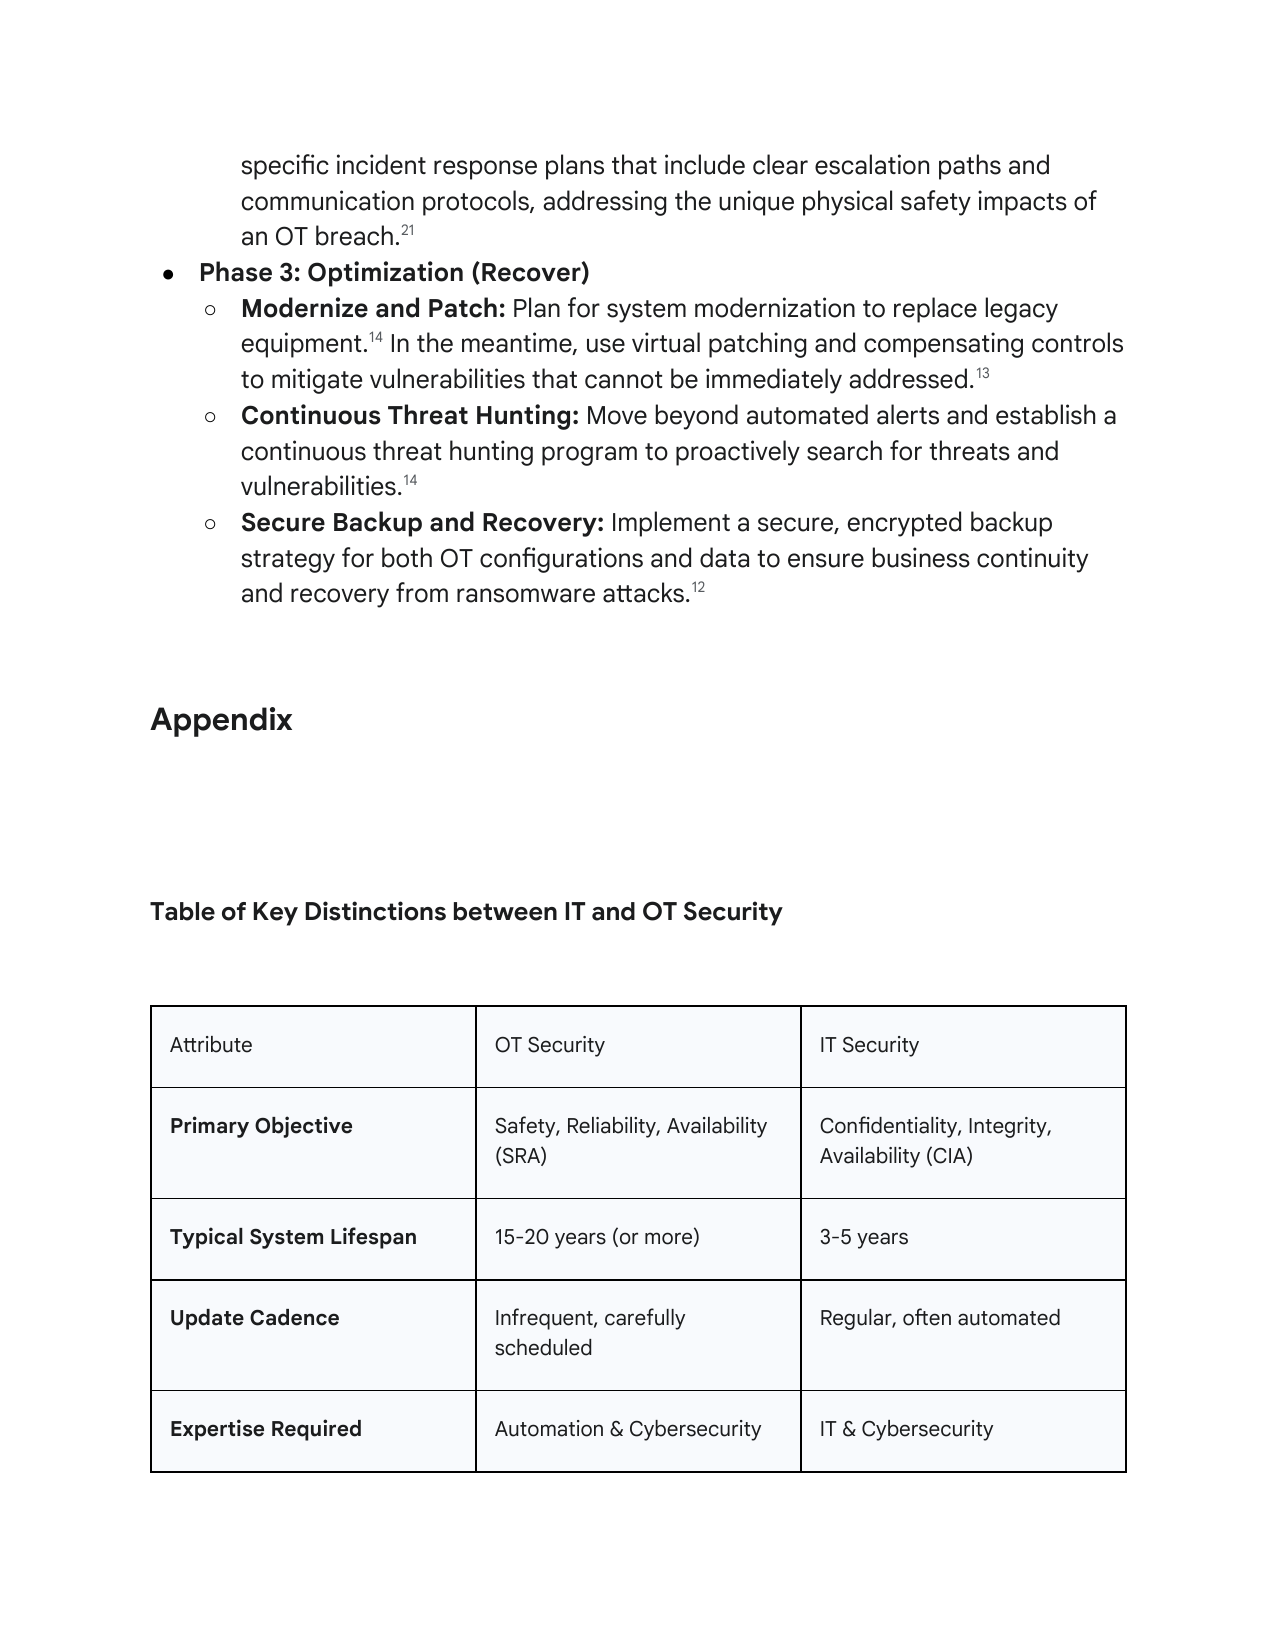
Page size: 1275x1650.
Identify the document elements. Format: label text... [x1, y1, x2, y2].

table_cell Confidentiality, Integrity, Availability (CIA) [802, 1088, 1125, 1198]
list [203, 150, 1125, 253]
table_cell Expertise Required [152, 1391, 475, 1471]
table_header IT Security [802, 1007, 1125, 1087]
table_cell 3-5 years [802, 1199, 1125, 1279]
table_cell Regular, often automated [802, 1281, 1125, 1390]
table_cell Safety, Reliability, Availability (SRA) [477, 1088, 800, 1198]
list Phase 3: Optimization (Recover) [161, 257, 1125, 288]
subtitle Appendix [150, 700, 1125, 739]
table_cell Automation & Cybersecurity [477, 1391, 800, 1471]
table_cell Update Cadence [152, 1281, 475, 1390]
table_cell Typical System Lifespan [152, 1199, 475, 1279]
table_header OT Security [477, 1007, 800, 1087]
table_cell Infrequent, carefully scheduled [477, 1281, 800, 1390]
list Modernize and Patch: Plan for system modernization to replace legacy equipment.14 In the meantime, use virtual patching and compensating controls to mitigate vulnerabilities that cannot be immediately addressed.13 [203, 293, 1125, 396]
table_cell Primary Objective [152, 1088, 475, 1198]
table_header Attribute [152, 1007, 475, 1087]
subtitle Table of Key Distinctions between IT and OT Security [150, 896, 1125, 928]
table_cell IT & Cybersecurity [802, 1391, 1125, 1471]
list Secure Backup and Recovery: Implement a secure, encrypted backup strategy for both OT configurations and data to ensure business continuity and recovery from ransomware attacks.12 [203, 507, 1125, 610]
list Continuous Threat Hunting: Move beyond automated alerts and establish a continuous threat hunting program to proactively search for threats and vulnerabilities.14 [203, 400, 1125, 503]
table_cell 15-20 years (or more) [477, 1199, 800, 1279]
